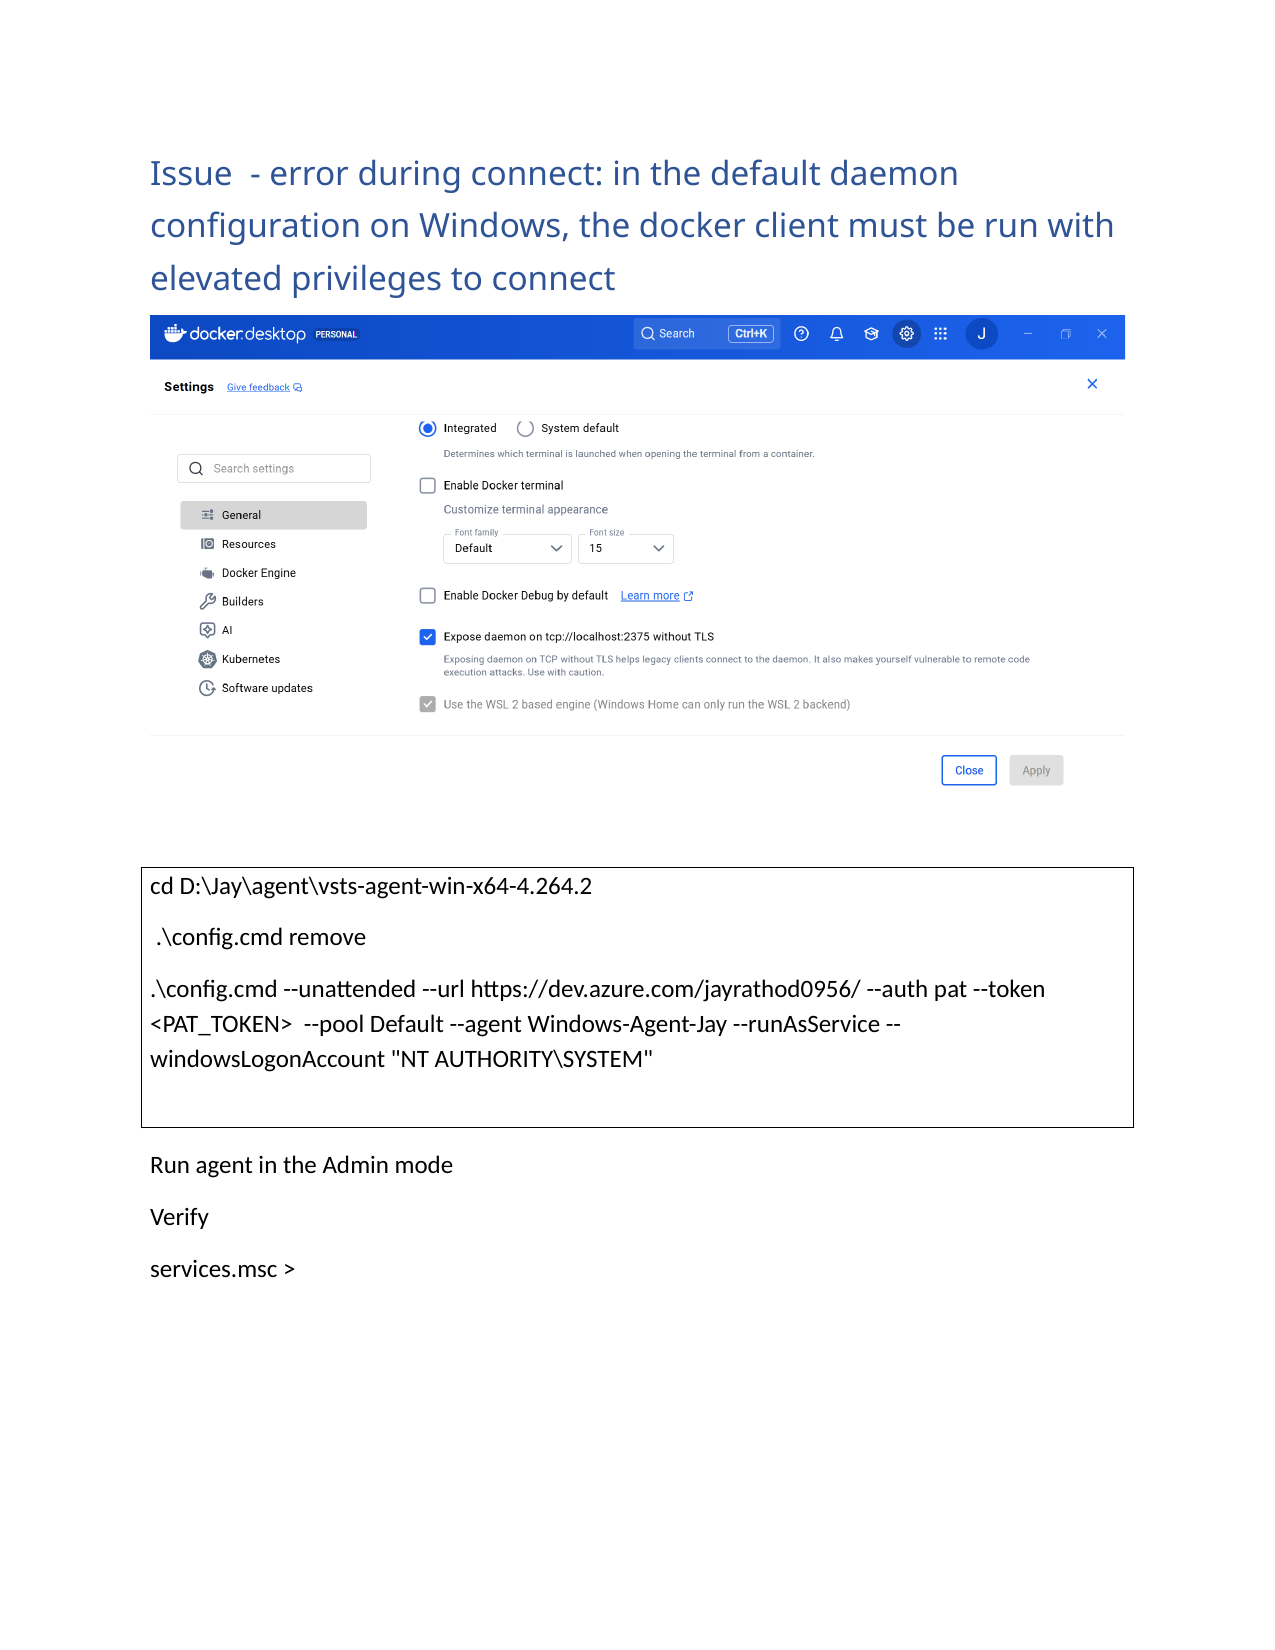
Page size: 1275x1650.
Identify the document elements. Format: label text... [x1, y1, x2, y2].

text .\config.cmd --unattended --url https://dev.azure.com/jayrathod0956/ --auth pat --token <PAT_TOKEN> --pool Default --agent Windows-Agent-Jay --runAsService --windowsLogonAccount "NT AUTHORITY\SYSTEM" [142, 970, 1133, 1074]
subtitle Issue - error during connect: in the default daemon configuration on Windows, the docker client must be run with elevated privileges to connect [150, 150, 1125, 300]
text Verify [150, 1201, 1125, 1232]
text cd D:\Jay\agent\vsts-agent-win-x64-4.264.2 [142, 868, 1133, 900]
text services.msc > [150, 1253, 1125, 1283]
text .\config.cmd remove [142, 918, 1133, 952]
text Run agent in the Admin mode [150, 1150, 1125, 1180]
picture [150, 315, 1125, 794]
